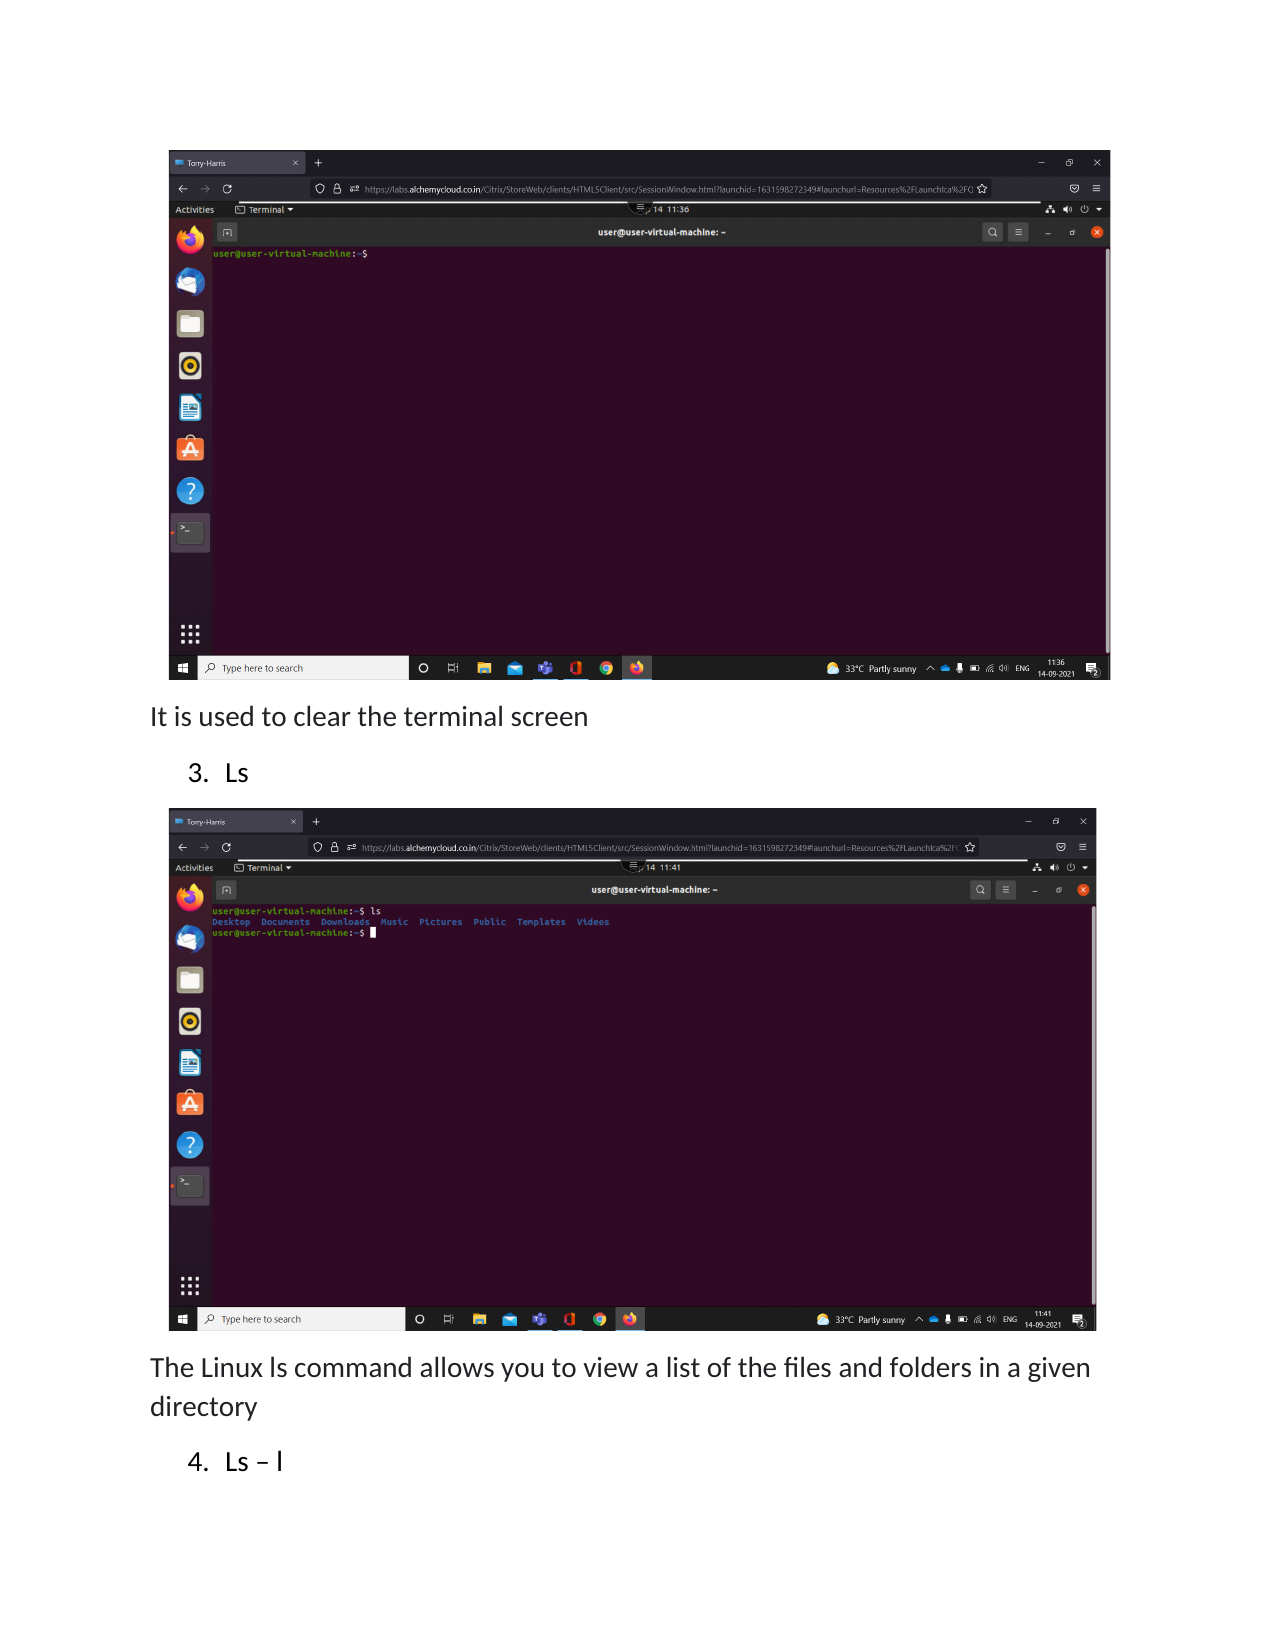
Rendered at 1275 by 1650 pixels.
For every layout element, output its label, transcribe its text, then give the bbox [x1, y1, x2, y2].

list Ls [187, 754, 1125, 789]
text It is used to clear the terminal screen [150, 698, 1125, 734]
list Ls – l [187, 1443, 1125, 1479]
text The Linux ls command allows you to view a list of the files and folders in a given directory [150, 1349, 1125, 1423]
